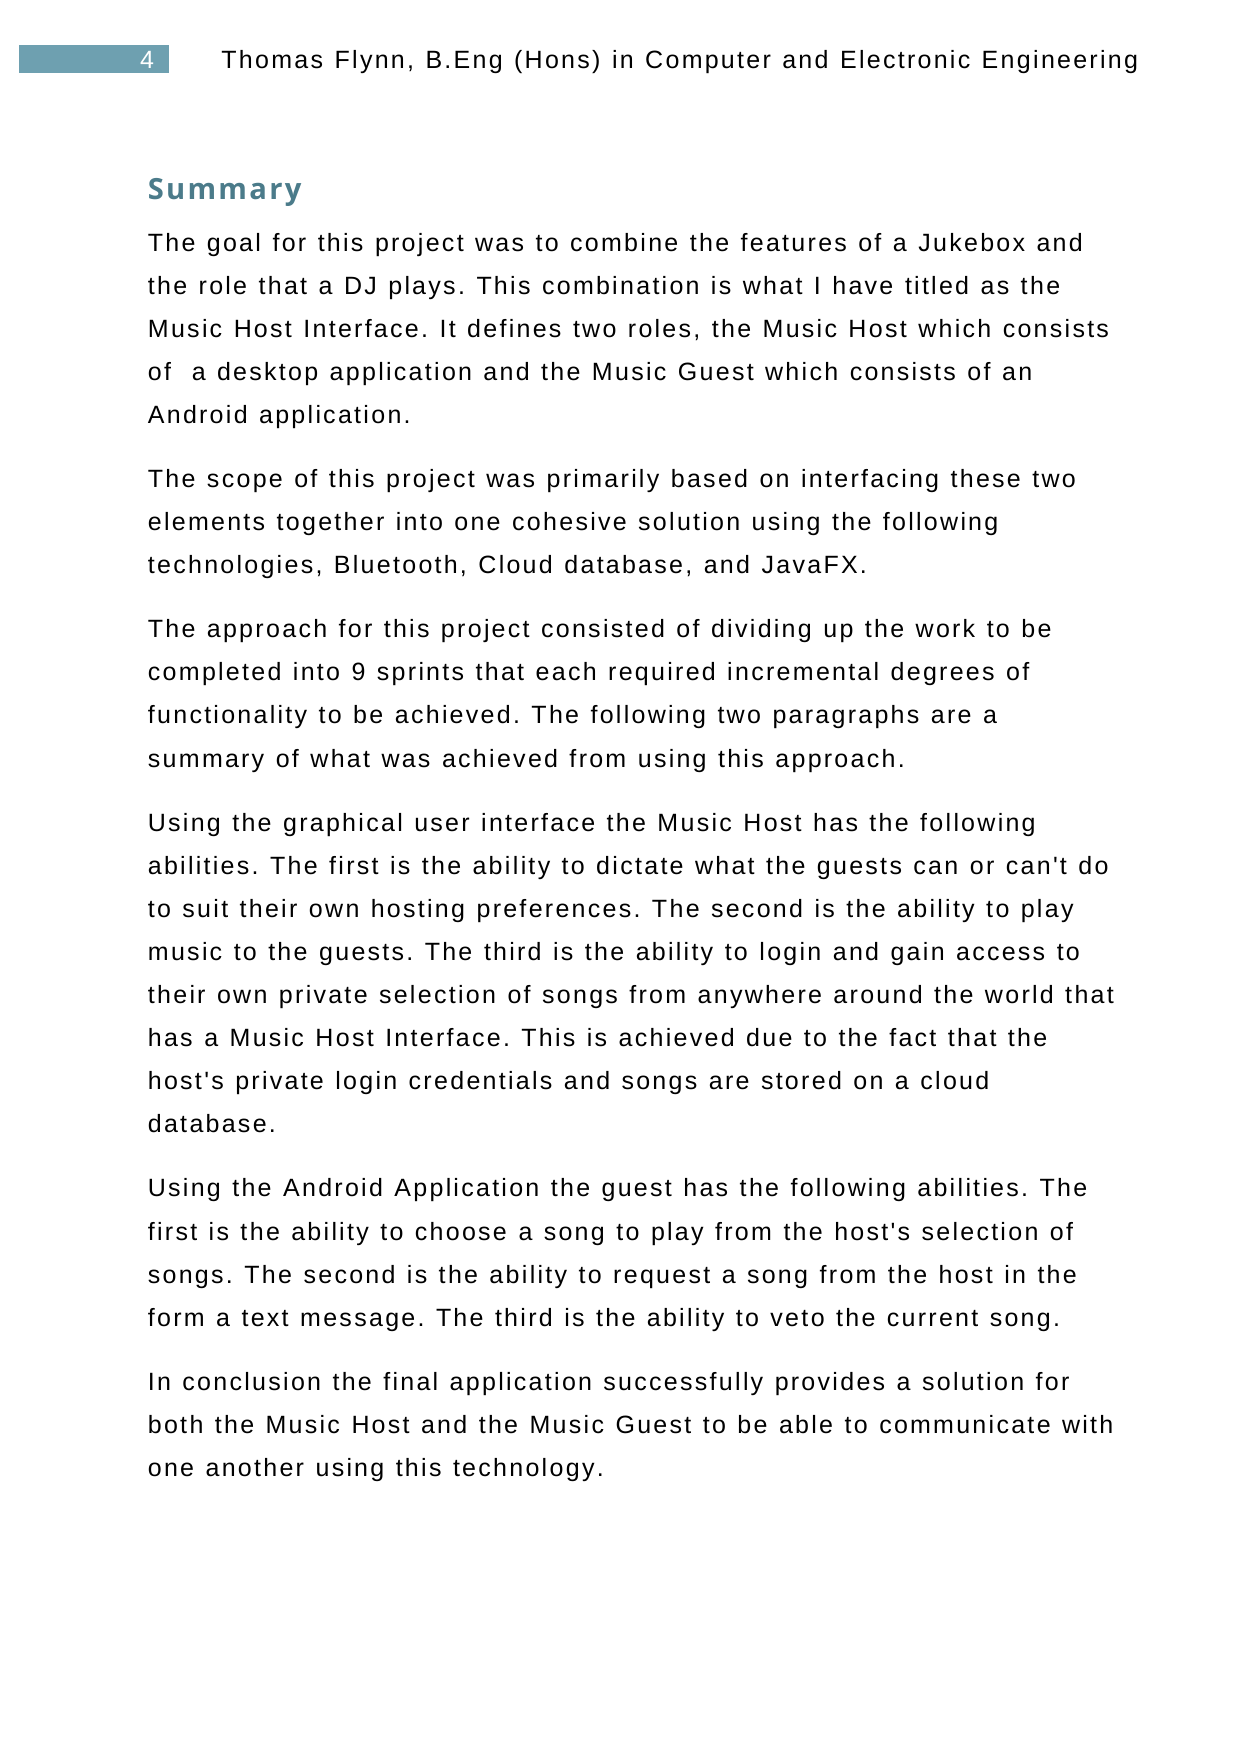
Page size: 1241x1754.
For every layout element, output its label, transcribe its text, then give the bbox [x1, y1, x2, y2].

text The goal for this project was to combine the features of a Jukebox and the role that a DJ plays. This combination is what I have titled as the Music Host Interface. It defines two roles, the Music Host which consists of a desktop application and the Music Guest which consists of an Android application. [148, 228, 1122, 429]
text The scope of this project was primarily based on interfacing these two elements together into one cohesive solution using the following technologies, Bluetooth, Cloud database, and JavaFX. [148, 464, 1122, 579]
text Using the Android Application the guest has the following abilities. The first is the ability to choose a song to play from the host's selection of songs. The second is the ability to request a song from the host in the form a text message. The third is the ability to veto the current song. [148, 1173, 1122, 1332]
text Using the graphical user interface the Music Host has the following abilities. The first is the ability to dictate what the guests can or can't do to suit their own hosting preferences. The second is the ability to play music to the guests. The third is the ability to login and gain access to their own private selection of songs from anywhere around the world that has a Music Host Interface. This is achieved due to the fact that the host's private login credentials and songs are stored on a cloud database. [148, 808, 1122, 1138]
text The approach for this project consisted of dividing up the work to be completed into 9 sprints that each required incremental degrees of functionality to be achieved. The following two paragraphs are a summary of what was achieved from using this approach. [148, 614, 1122, 772]
subtitle Summary [148, 168, 1122, 208]
text In conclusion the final application successfully provides a solution for both the Music Host and the Music Guest to be able to communicate with one another using this technology. [148, 1367, 1122, 1482]
